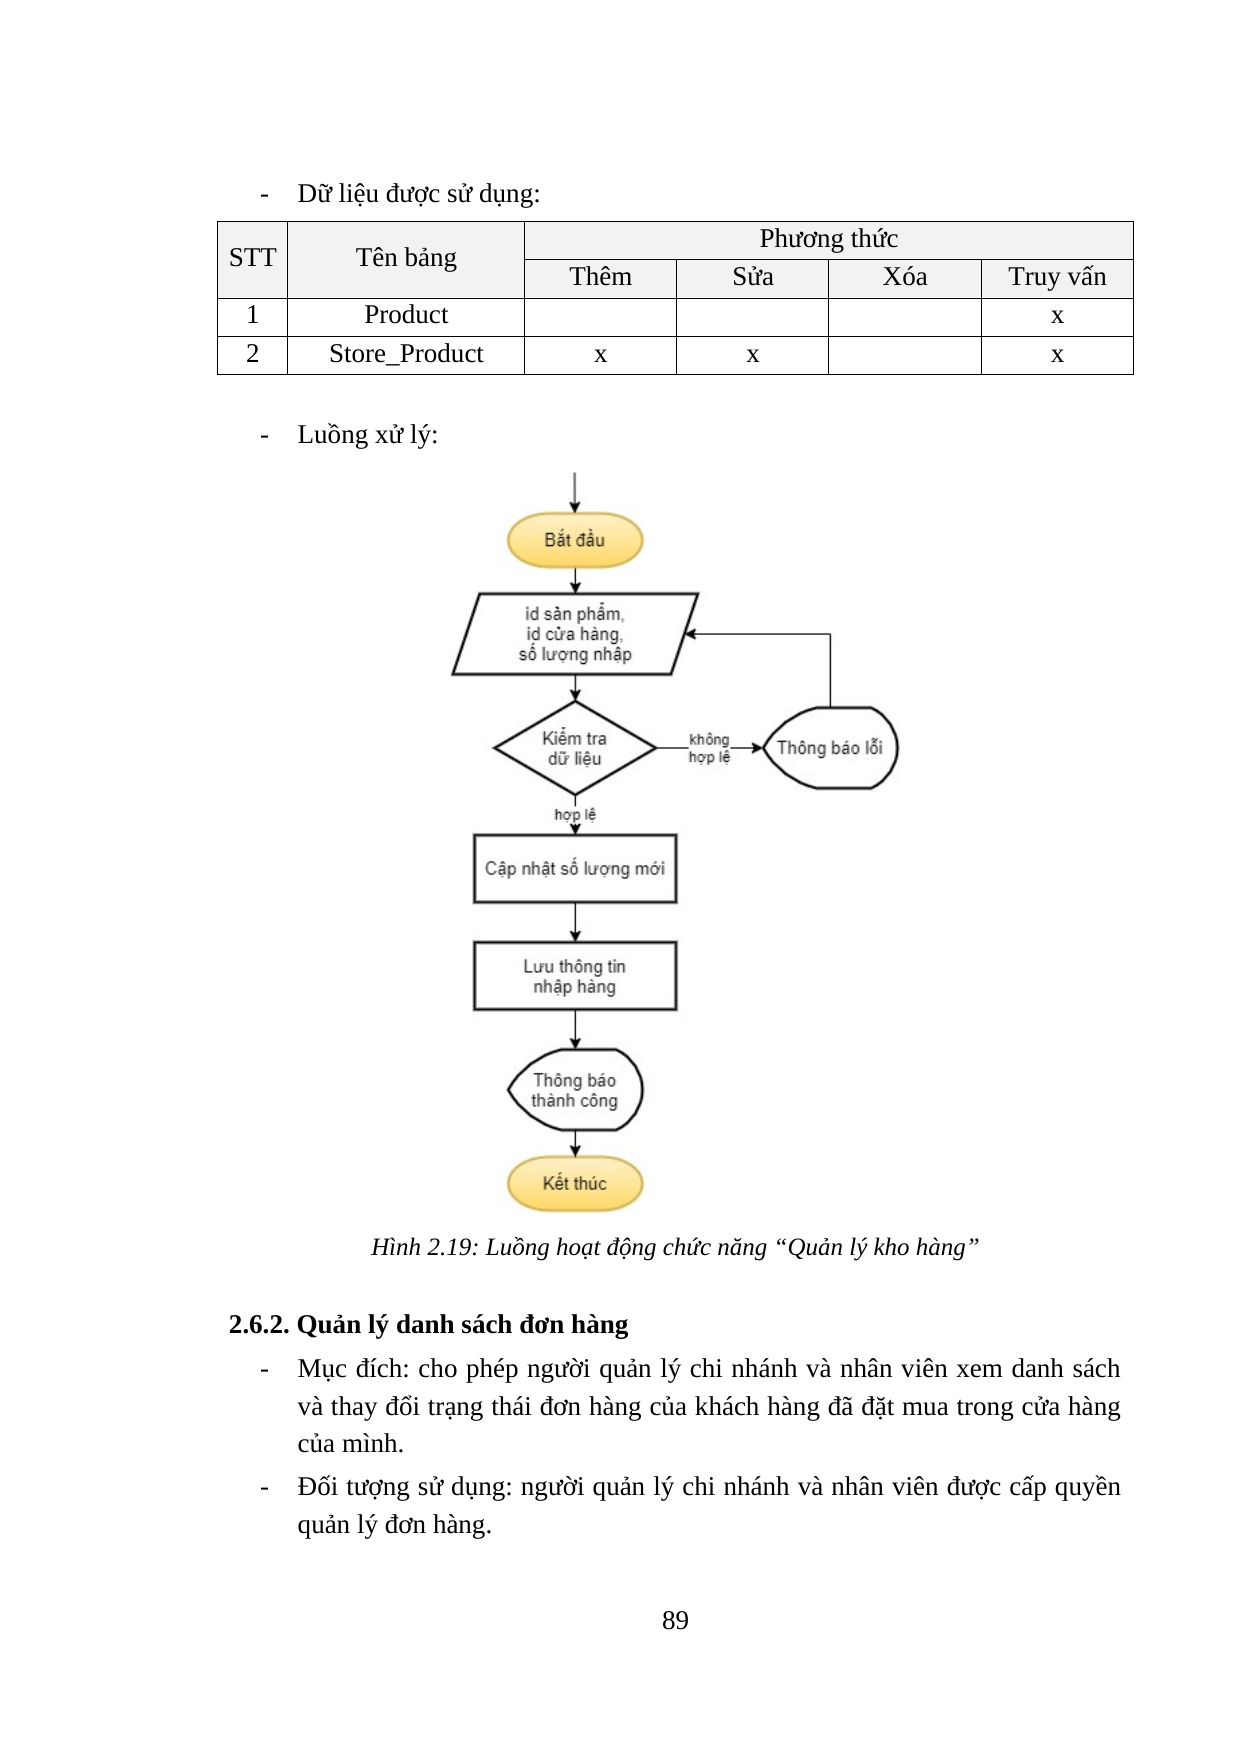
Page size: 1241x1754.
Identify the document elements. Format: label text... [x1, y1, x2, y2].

list Dữ liệu được sử dụng: [260, 177, 1122, 208]
table_cell Store_Product [288, 337, 524, 374]
table_cell 1 [218, 299, 287, 336]
list Mục đích: cho phép người quản lý chi nhánh và nhân viên xem danh sách và thay đổi trạng thái đơn hàng của khách hàng đã đặt mua trong cửa hàng của mình. [260, 1352, 1122, 1458]
table_cell x [525, 337, 676, 374]
table_header STT [218, 222, 287, 297]
table_header Phương thức [525, 222, 1133, 259]
table_header Tên bảng [288, 222, 524, 297]
table_cell x [982, 299, 1133, 336]
table_cell x [677, 337, 828, 374]
table_cell [829, 337, 981, 374]
text Hình 2.19: Luồng hoạt động chức năng “Quản lý kho hàng” [229, 1232, 1122, 1261]
subtitle Quản lý danh sách đơn hàng [229, 1309, 1122, 1340]
picture [450, 462, 901, 1214]
table_cell Sửa [677, 260, 828, 297]
table_cell 2 [218, 337, 287, 374]
table_cell Product [288, 299, 524, 336]
list Luồng xử lý: [260, 419, 1122, 450]
table_cell [525, 299, 676, 336]
table_cell x [982, 337, 1133, 374]
table_cell [677, 299, 828, 336]
table_cell [829, 299, 981, 336]
table_cell Truy vấn [982, 260, 1133, 297]
list Đối tượng sử dụng: người quản lý chi nhánh và nhân viên được cấp quyền quản lý đơn hàng. [260, 1470, 1122, 1539]
table_cell Xóa [829, 260, 981, 297]
table_cell Thêm [525, 260, 676, 297]
